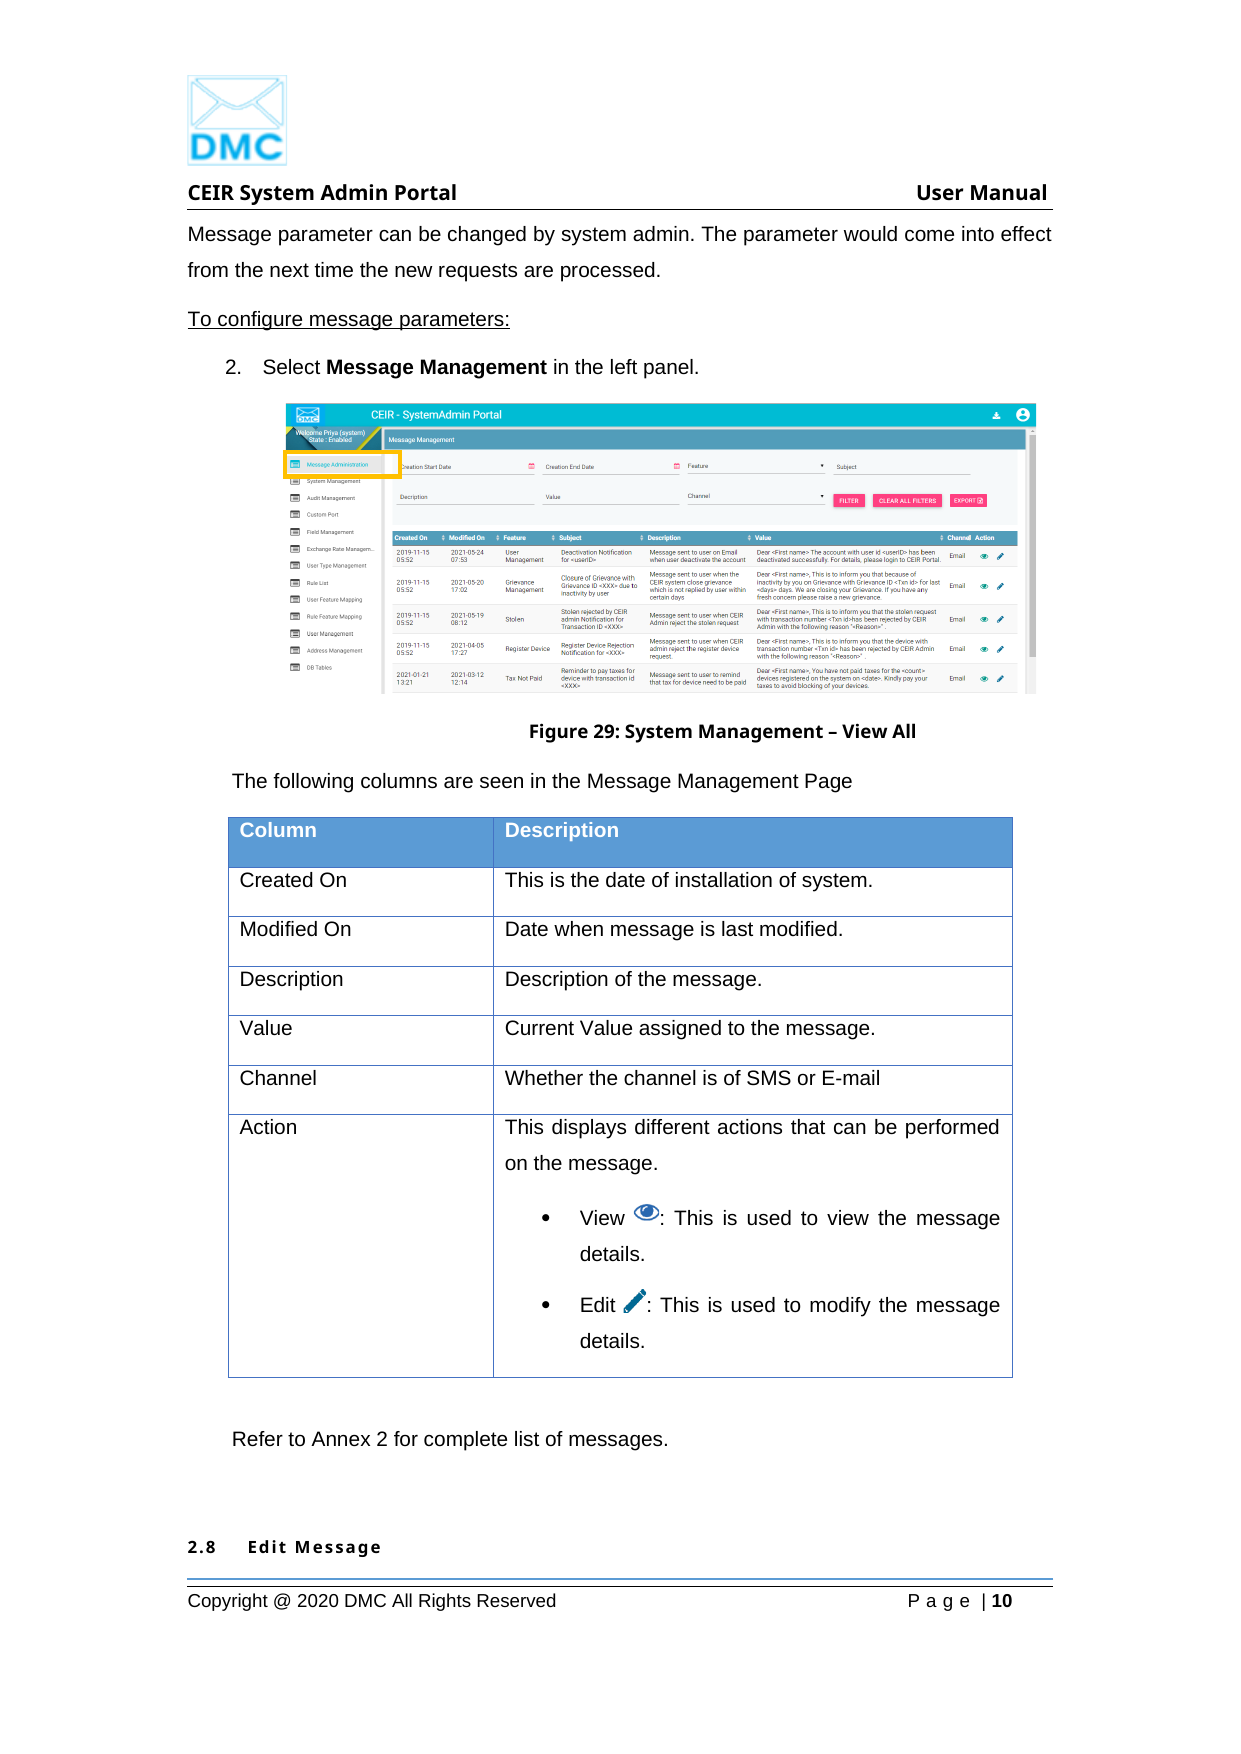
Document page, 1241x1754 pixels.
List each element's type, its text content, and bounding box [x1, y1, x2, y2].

picture [287, 454, 398, 474]
picture [630, 1295, 647, 1313]
picture [285, 403, 1037, 694]
table_cell Created On [229, 868, 493, 916]
text The following columns are seen in the Message Management Page [232, 769, 1053, 793]
table_cell Whether the channel is of SMS or E-mail [494, 1066, 1012, 1114]
table_cell Channel [229, 1066, 493, 1114]
picture [297, 416, 319, 422]
picture [187, 75, 288, 166]
table_cell Action [229, 1115, 493, 1377]
picture [623, 1289, 641, 1307]
subtitle Edit Message [187, 1536, 1053, 1578]
list Select Message Management in the left panel. [225, 355, 1053, 379]
table_header Column [229, 818, 493, 867]
table_header Description [494, 818, 1012, 867]
table_cell Date when message is last modified. [494, 917, 1012, 966]
text Refer to Annex 2 for complete list of messages. [232, 1427, 1053, 1451]
table_cell Description [229, 967, 493, 1015]
table_cell This displays different actions that can be performed on the message. View : This is used to view the message details. Edit : This is used to modify the message details. [494, 1115, 1012, 1377]
table_cell Modified On [229, 917, 493, 966]
table_cell Current Value assigned to the message. [494, 1016, 1012, 1065]
text Message parameter can be changed by system admin. The parameter would come into effect from the next time the new requests are processed. [187, 222, 1053, 282]
table_cell Value [229, 1016, 493, 1065]
table_cell Description of the message. [494, 967, 1012, 1015]
table_cell This is the date of installation of system. [494, 868, 1012, 916]
text To configure message parameters: [187, 307, 1053, 331]
picture [633, 1199, 660, 1225]
text Figure 29: System Management – View All [187, 718, 1053, 744]
